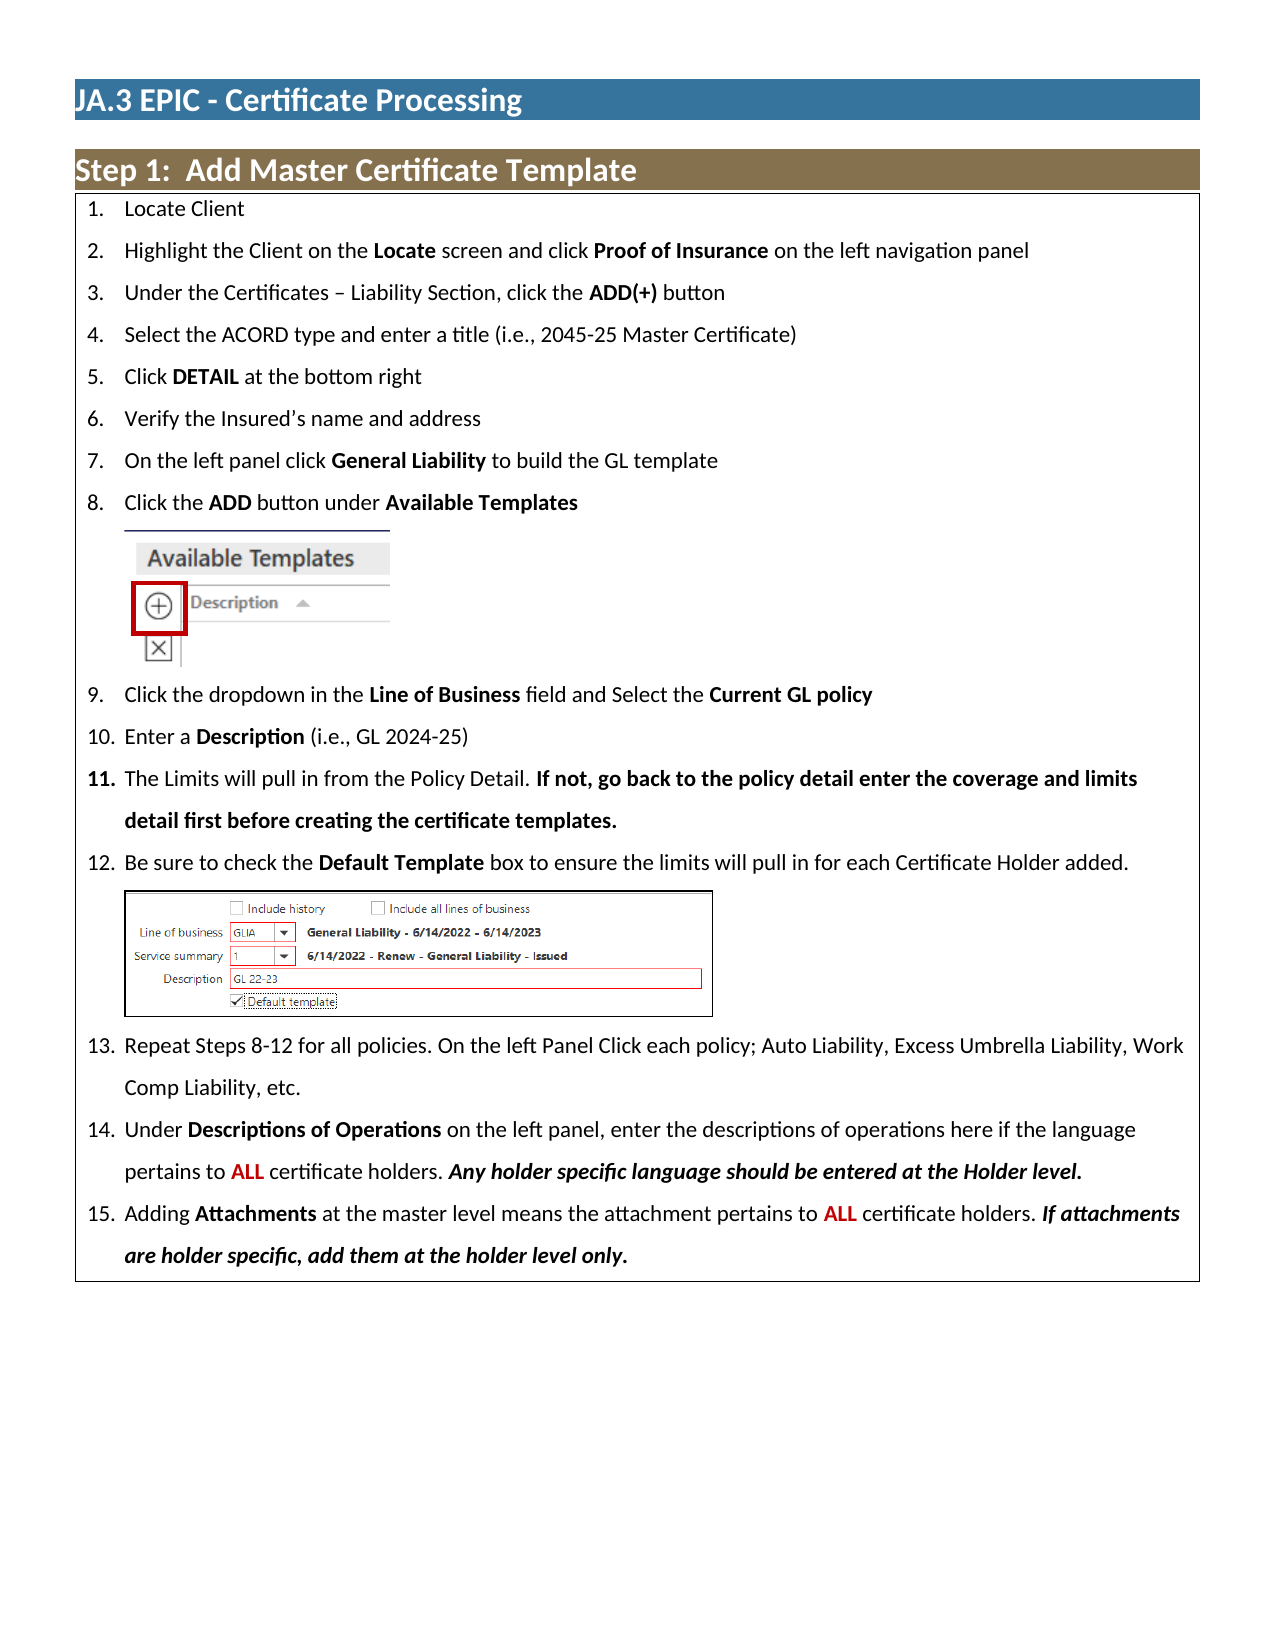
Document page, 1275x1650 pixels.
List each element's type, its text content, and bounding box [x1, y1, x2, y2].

table_header Locate Client Highlight the Client on the Locate screen and click Proof of Insurance on the left navigation panel Under the Certificates – Liability Section, click the ADD(+) button Select the ACORD type and enter a title (i.e., 2045-25 Master Certificate) Click DETAIL at the bottom right Verify the Insured’s name and address On the left panel click General Liability to build the GL template Click the ADD button under Available Templates Click the dropdown in the Line of Business field and Select the Current GL policy Enter a Description (i.e., GL 2024-25) The Limits will pull in from the Policy Detail. If not, go back to the policy detail enter the coverage and limits detail first before creating the certificate templates. Be sure to check the Default Template box to ensure the limits will pull in for each Certificate Holder added. Repeat Steps 8-12 for all policies. On the left Panel Click each policy; Auto Liability, Excess Umbrella Liability, Work Comp Liability, etc. Under Descriptions of Operations on the left panel, enter the descriptions of operations here if the language pertains to ALL certificate holders. Any holder specific language should be entered at the Holder level. Adding Attachments at the master level means the attachment pertains to ALL certificate holders. If attachments are holder specific, add them at the holder level only. [76, 194, 1199, 1281]
subtitle Step 1: Add Master Certificate Template [75, 149, 1200, 190]
subtitle JA.3 EPIC - Certificate Processing [75, 79, 1200, 120]
picture [126, 892, 712, 1016]
picture [124, 530, 390, 667]
